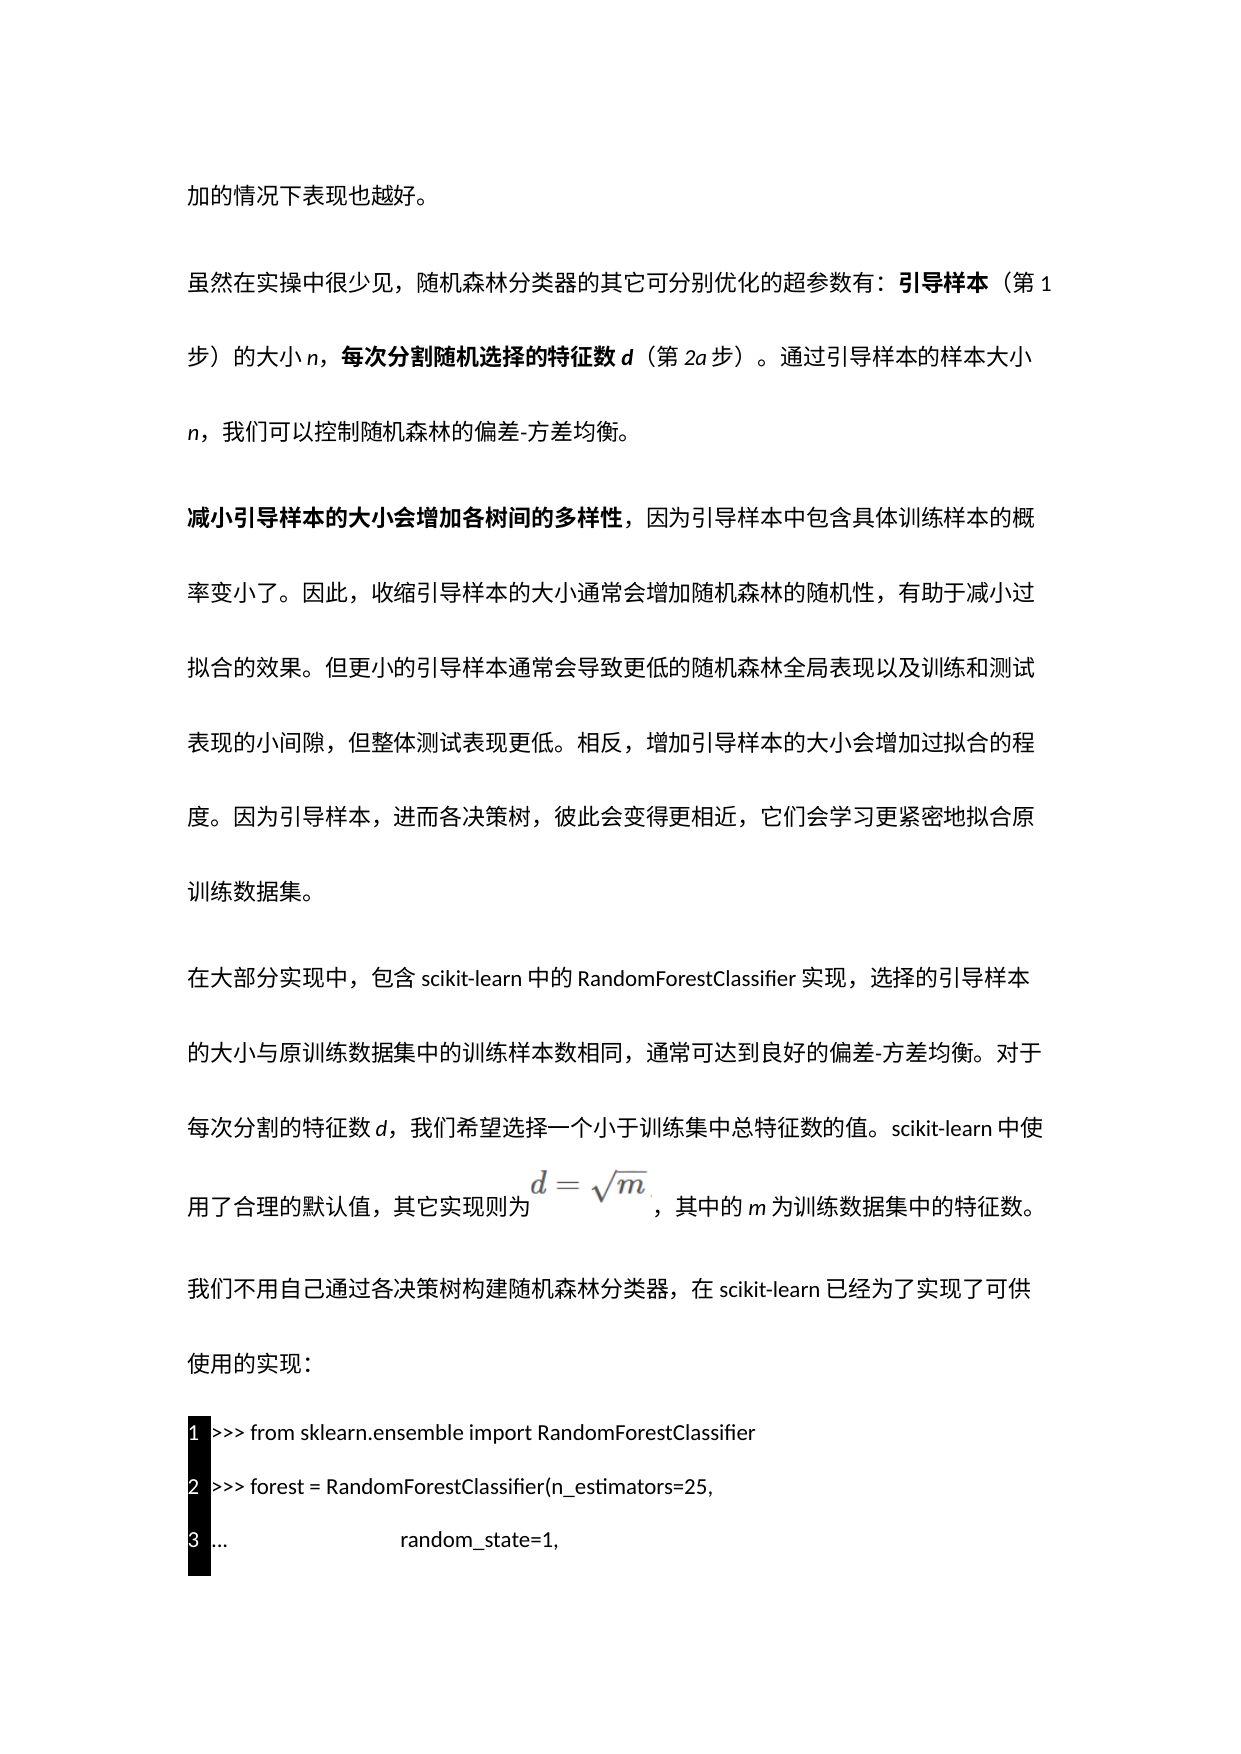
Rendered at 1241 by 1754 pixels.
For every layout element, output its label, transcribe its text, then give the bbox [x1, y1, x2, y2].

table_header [188, 1416, 211, 1576]
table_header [211, 1416, 1053, 1576]
text 在大部分实现中，包含scikit-learn中的RandomForestClassifier实现，选择的引导样本的大小与原训练数据集中的训练样本数相同，通常可达到良好的偏差-方差均衡。对于每次分割的特征数d，我们希望选择一个小于训练集中总特征数的值。scikit-learn中使用了合理的默认值，其它实现则为，其中的m为训练数据集中的特征数。 [187, 944, 1053, 1233]
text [187, 162, 1053, 227]
text 虽然在实操中很少见，随机森林分类器的其它可分别优化的超参数有：引导样本（第1步）的大小n，每次分割随机选择的特征数d（第2a步）。通过引导样本的样本大小n，我们可以控制随机森林的偏差-方差均衡。 [187, 248, 1053, 463]
picture [531, 1168, 652, 1203]
text 减小引导样本的大小会增加各树间的多样性，因为引导样本中包含具体训练样本的概率变小了。因此，收缩引导样本的大小通常会增加随机森林的随机性，有助于减小过拟合的效果。但更小的引导样本通常会导致更低的随机森林全局表现以及训练和测试表现的小间隙，但整体测试表现更低。相反，增加引导样本的大小会增加过拟合的程度。因为引导样本，进而各决策树，彼此会变得更相近，它们会学习更紧密地拟合原训练数据集。 [187, 484, 1053, 923]
text 我们不用自己通过各决策树构建随机森林分类器，在scikit-learn已经为了实现了可供使用的实现： [187, 1255, 1053, 1395]
